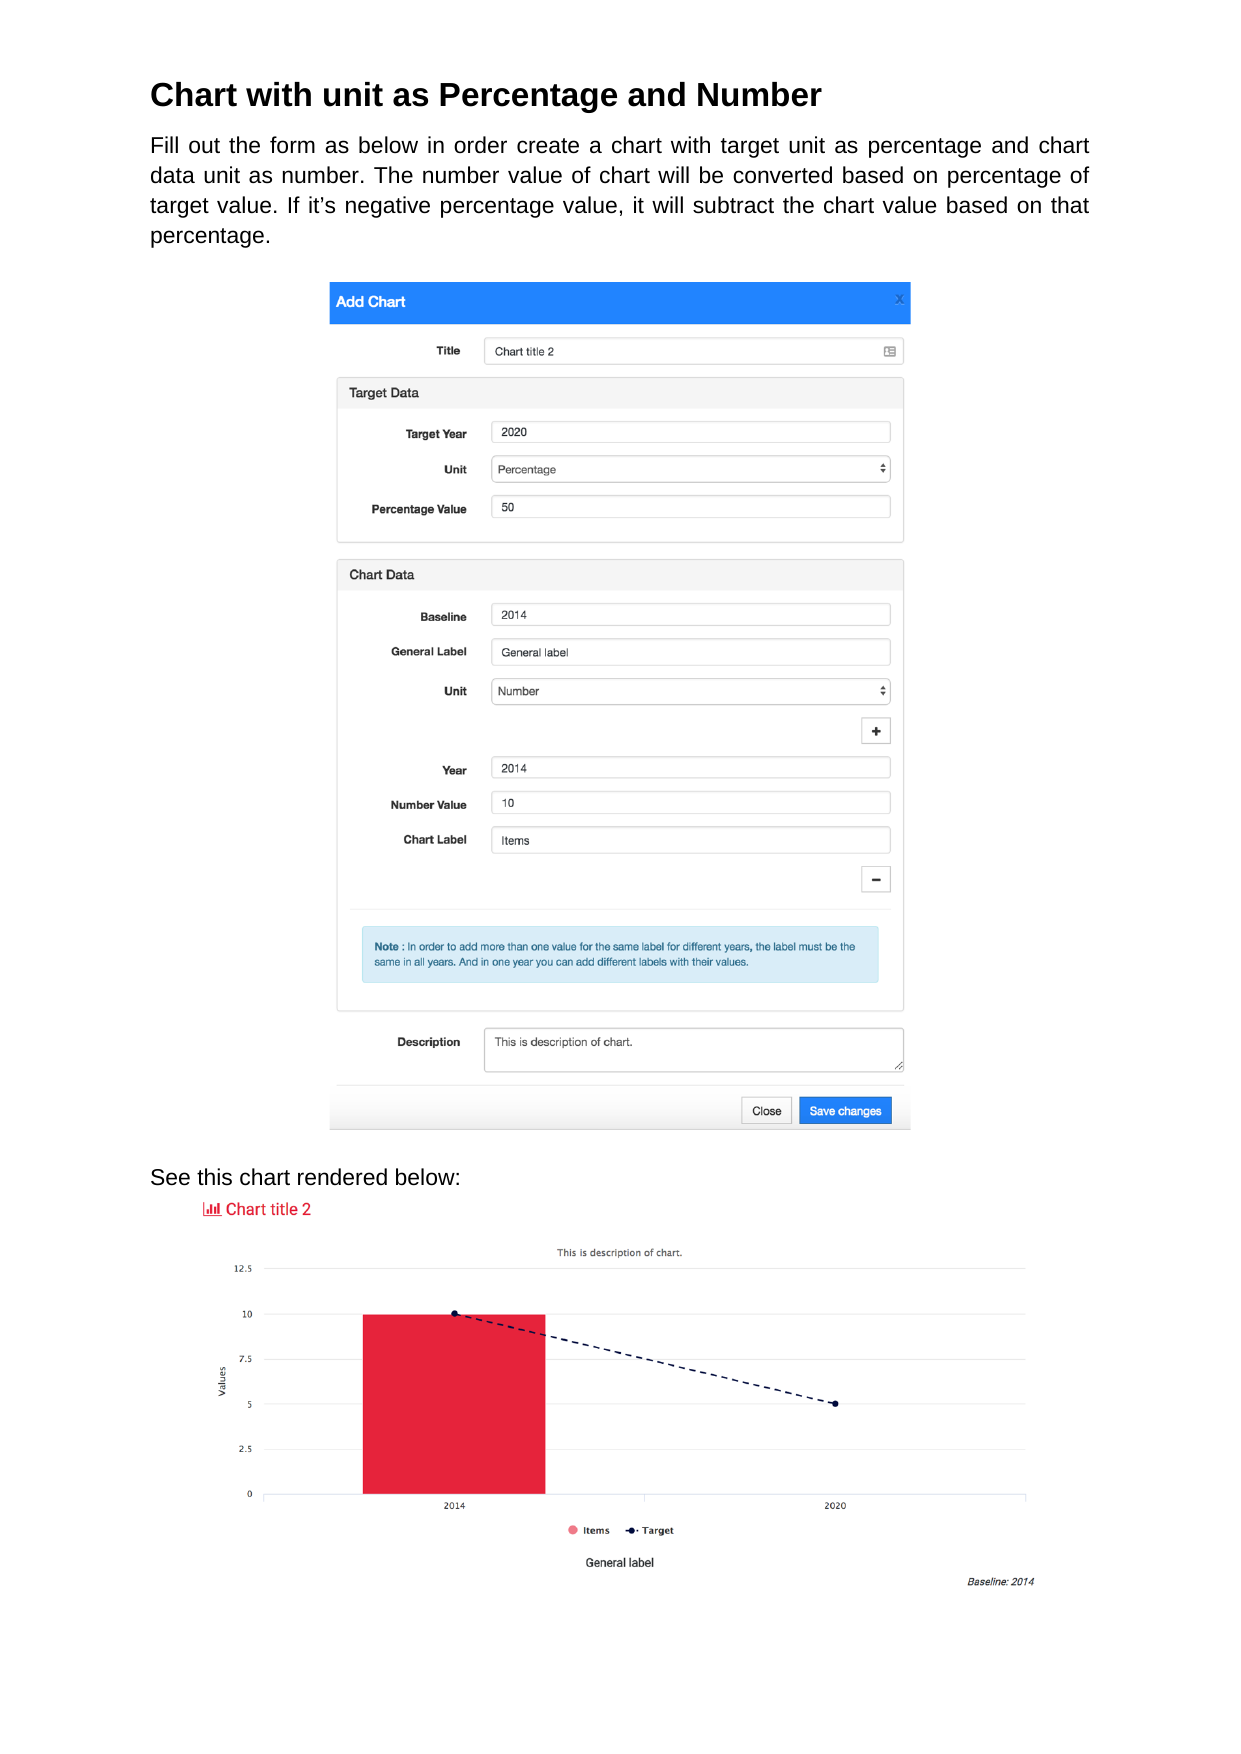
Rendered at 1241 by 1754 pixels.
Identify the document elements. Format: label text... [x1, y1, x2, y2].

subtitle Chart with unit as Percentage and Number [150, 75, 1090, 113]
picture [329, 282, 911, 1130]
text Fill out the form as below in order create a chart with target unit as percentage and chart data unit as number. The number value of chart will be converted based on percentage of target value. If it’s negative percentage value, it will subtract the chart value based on that percentage. [150, 132, 1090, 249]
text See this chart rendered below: [150, 1164, 1090, 1190]
picture [199, 1194, 1041, 1590]
